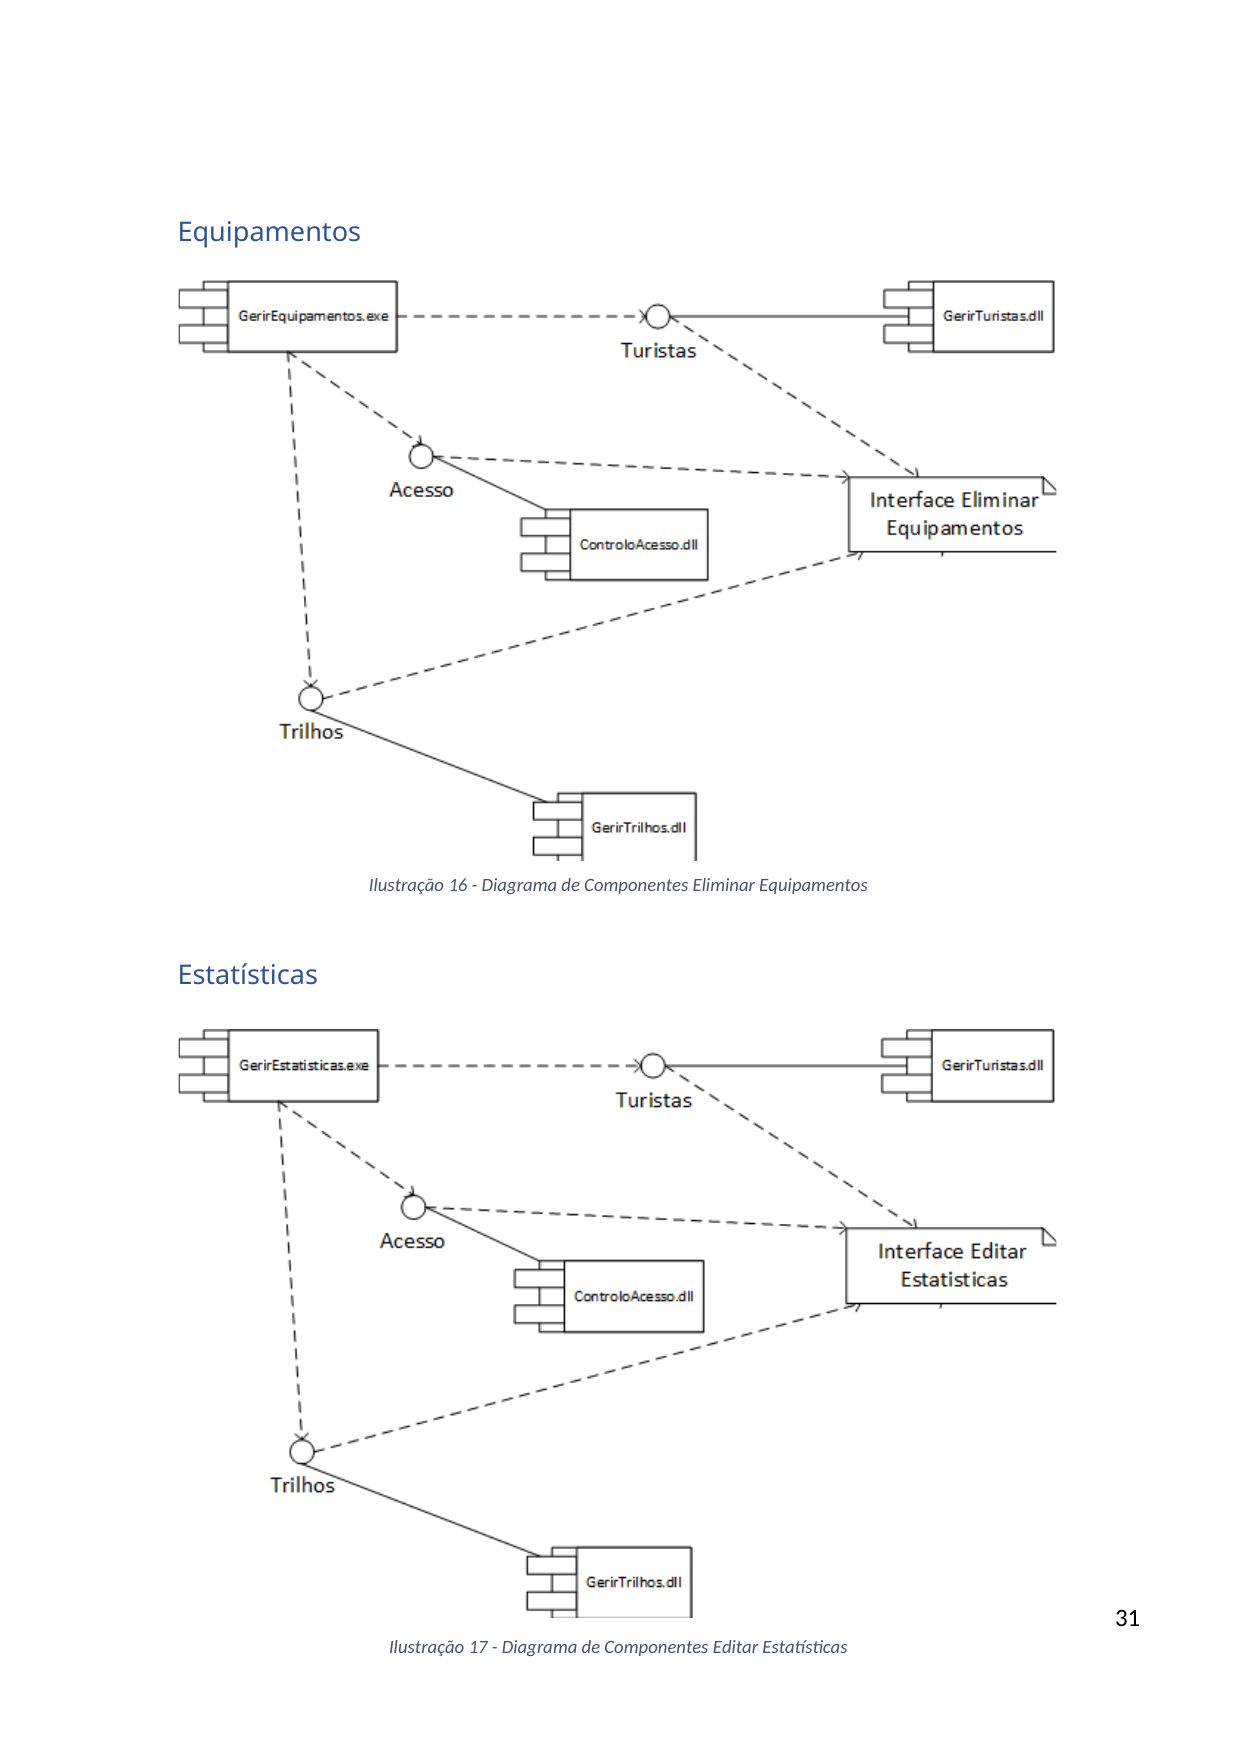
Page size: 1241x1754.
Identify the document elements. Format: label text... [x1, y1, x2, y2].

picture [177, 1029, 1057, 1618]
subtitle Equipamentos [177, 213, 1063, 250]
subtitle Estatísticas [177, 956, 1063, 993]
picture [177, 280, 1057, 859]
